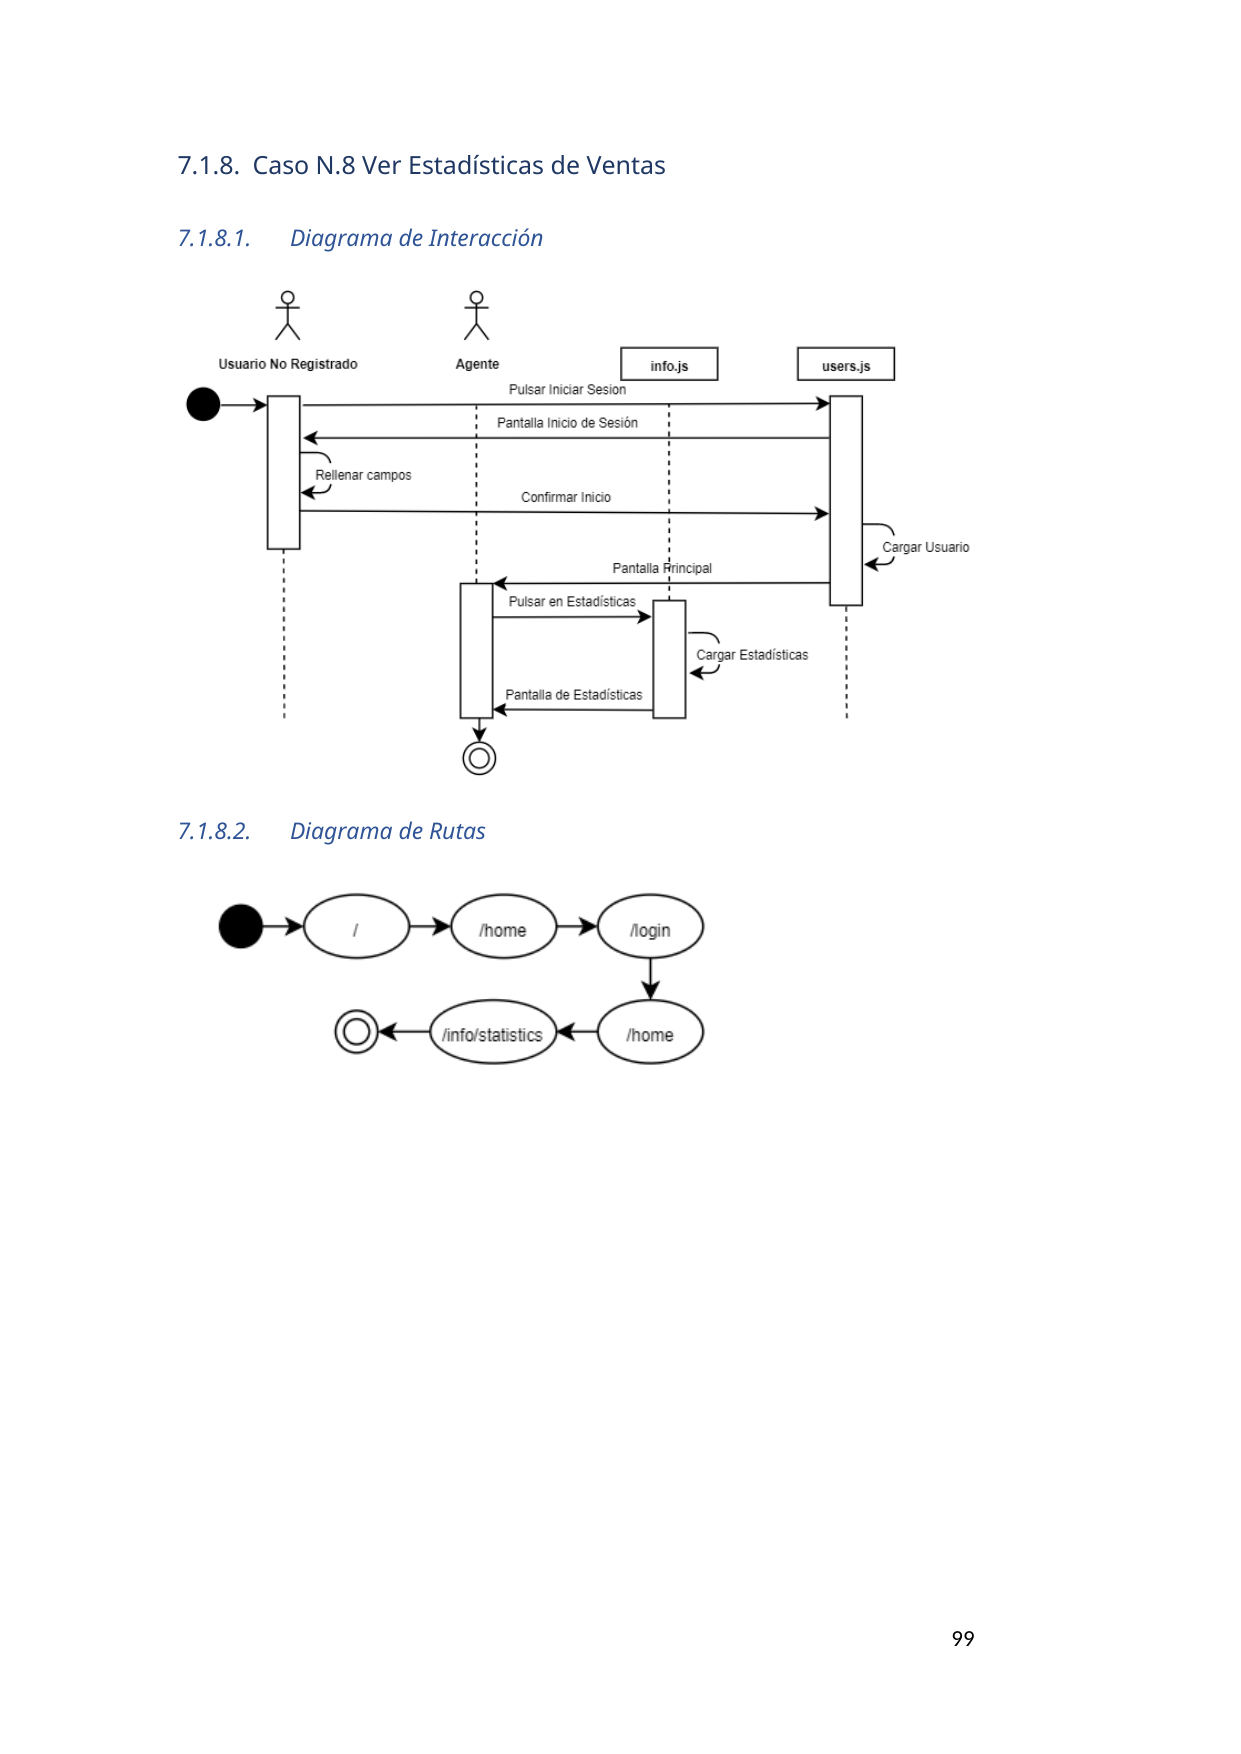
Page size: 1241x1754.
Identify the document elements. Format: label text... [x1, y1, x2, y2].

picture [177, 280, 975, 784]
subtitle Caso N.8 Ver Estadísticas de Ventas [177, 148, 974, 182]
picture [177, 873, 708, 1075]
subtitle Diagrama de Interacción [177, 222, 974, 253]
subtitle Diagrama de Rutas [177, 815, 974, 846]
